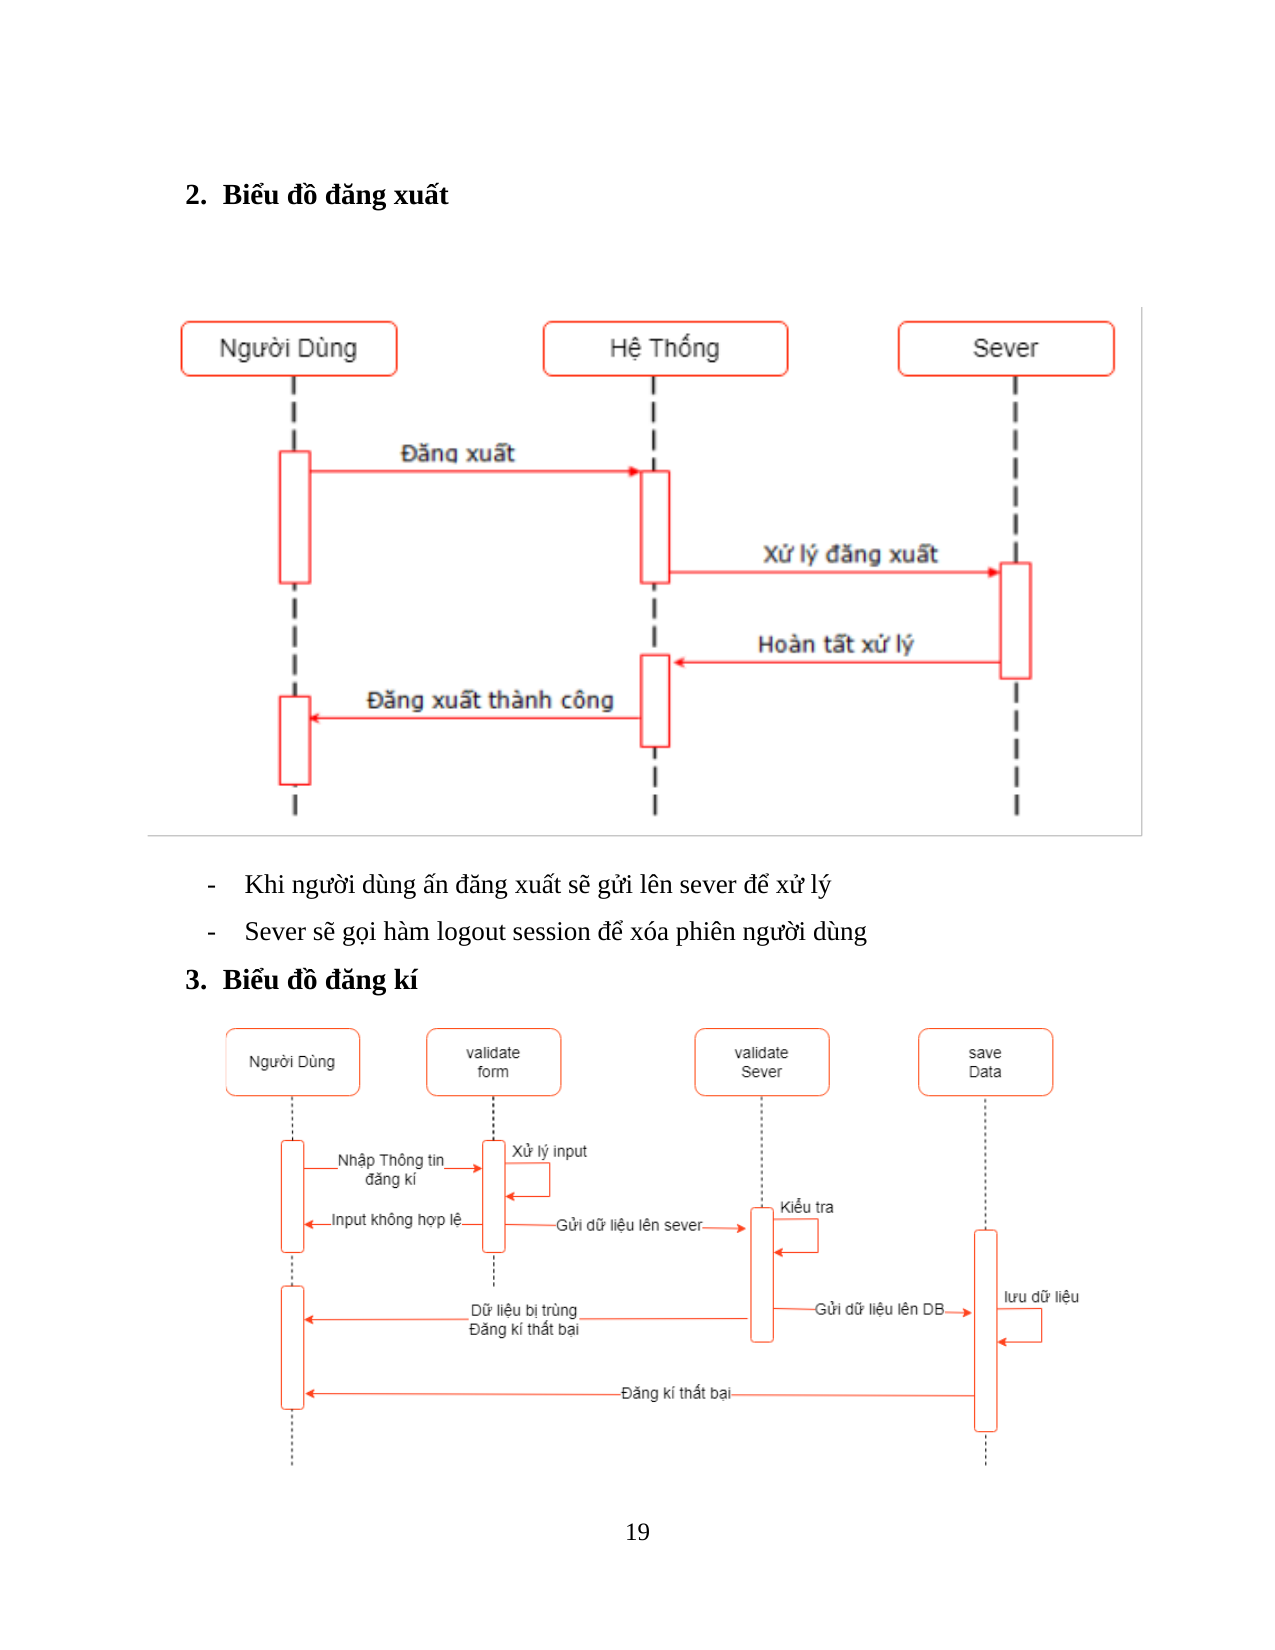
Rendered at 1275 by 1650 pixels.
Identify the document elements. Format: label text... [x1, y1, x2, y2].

list Biểu đồ đăng kí [185, 962, 1127, 995]
list Khi người dùng ấn đăng xuất sẽ gửi lên sever để xử lý [207, 868, 1127, 899]
list Sever sẽ gọi hàm logout session để xóa phiên người dùng [207, 915, 1127, 946]
picture [147, 307, 1144, 838]
picture [225, 1028, 1087, 1467]
list Biểu đồ đăng xuất [185, 177, 1127, 211]
